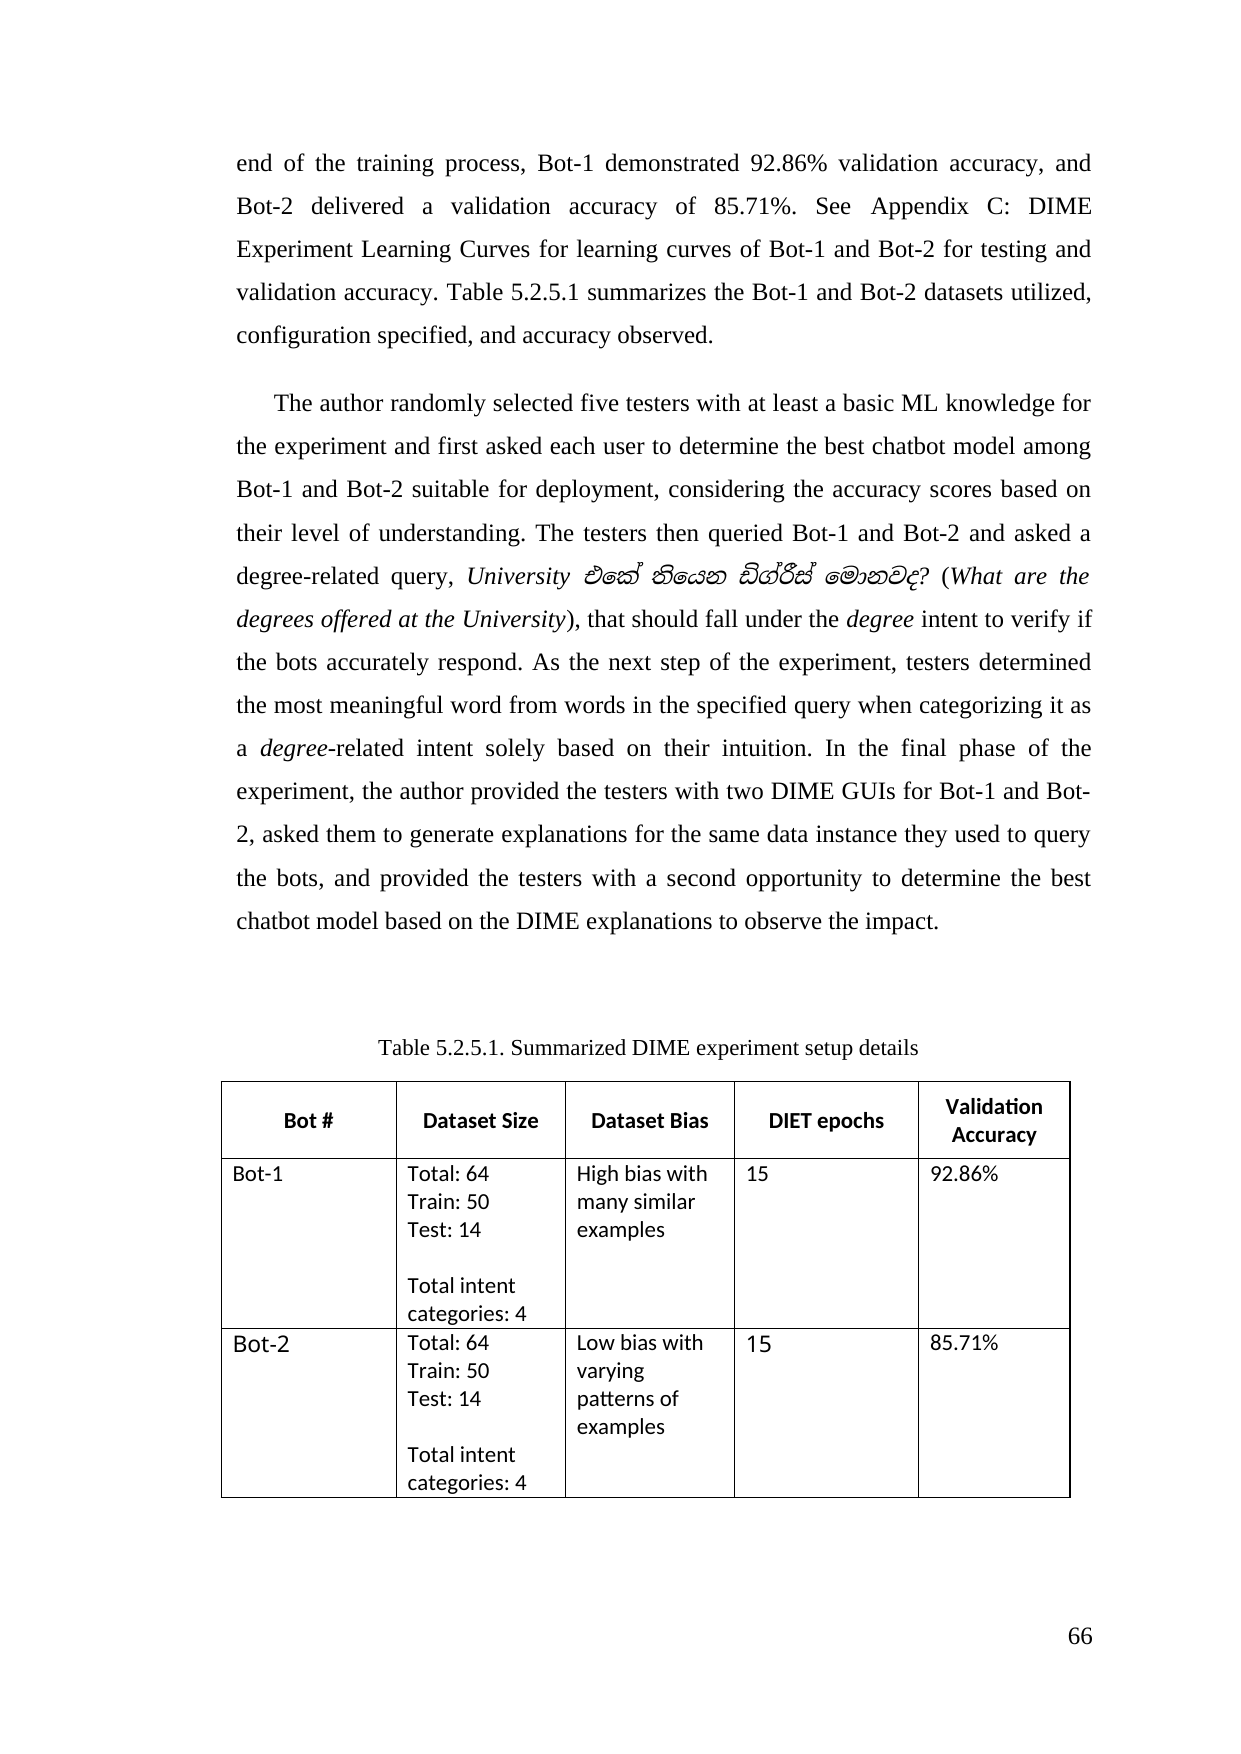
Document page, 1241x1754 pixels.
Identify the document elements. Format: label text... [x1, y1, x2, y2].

text The author randomly selected five testers with at least a basic ML knowledge for the experiment and first asked each user to determine the best chatbot model among Bot-1 and Bot-2 suitable for deployment, considering the accuracy scores based on their level of understanding. The testers then queried Bot-1 and Bot-2 and asked a degree-related query, University එකේ තියෙන ඩිග්‍රීස් මොනවද? (What are the degrees offered at the University), that should fall under the degree intent to verify if the bots accurately respond. As the next step of the experiment, testers determined the most meaningful word from words in the specified query when categorizing it as a degree-related intent solely based on their intuition. In the final phase of the experiment, the author provided the testers with two DIME GUIs for Bot-1 and Bot-2, asked them to generate explanations for the same data instance they used to query the bots, and provided the testers with a second opportunity to determine the best chatbot model based on the DIME explanations to observe the impact. [236, 388, 1092, 934]
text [236, 148, 1092, 349]
